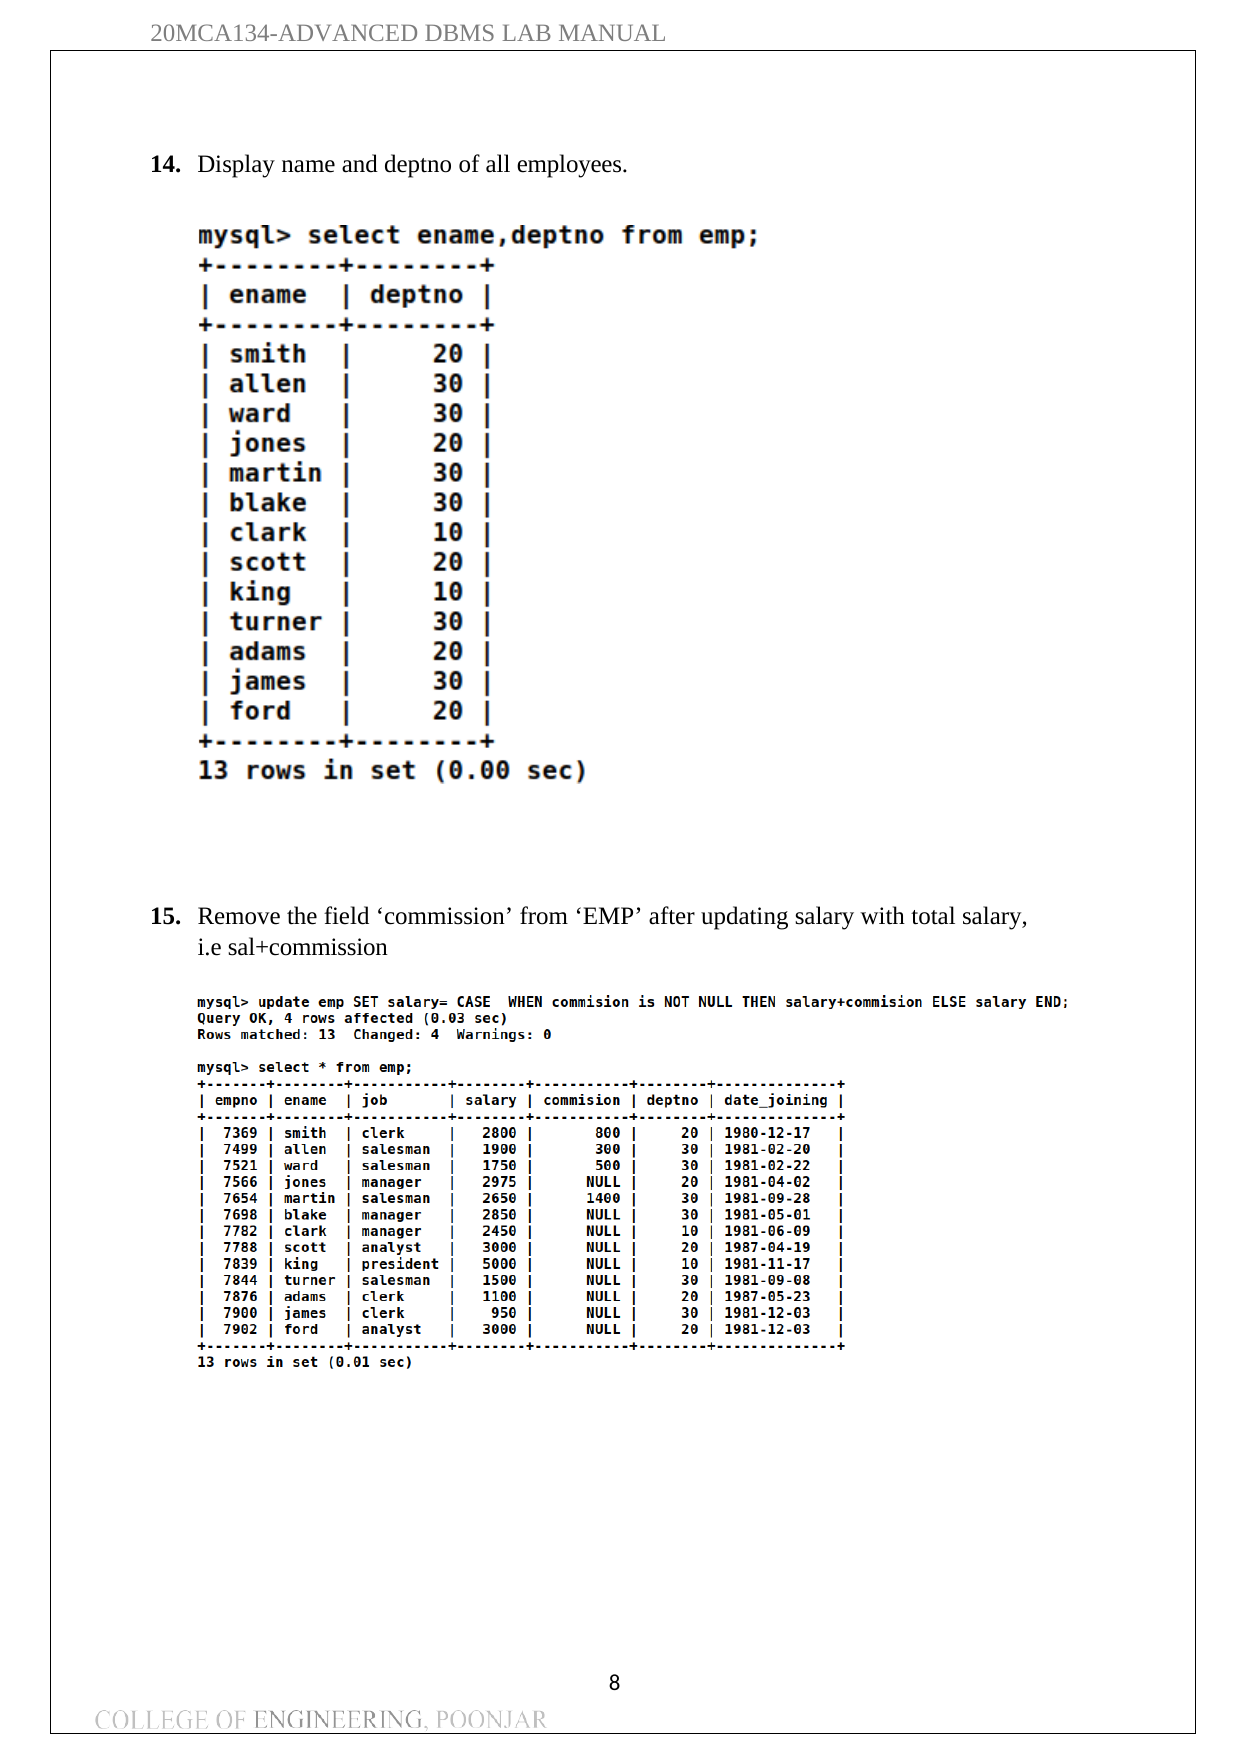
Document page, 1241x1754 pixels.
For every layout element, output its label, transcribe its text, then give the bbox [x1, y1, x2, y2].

list Display name and deptno of all employees. [150, 149, 1195, 178]
picture [197, 995, 1067, 1369]
list Remove the field ‘commission’ from ‘EMP’ after updating salary with total salary, i.e sal+commission [150, 901, 1058, 961]
picture [198, 225, 757, 784]
picture [95, 1710, 246, 1729]
picture [253, 1710, 548, 1732]
